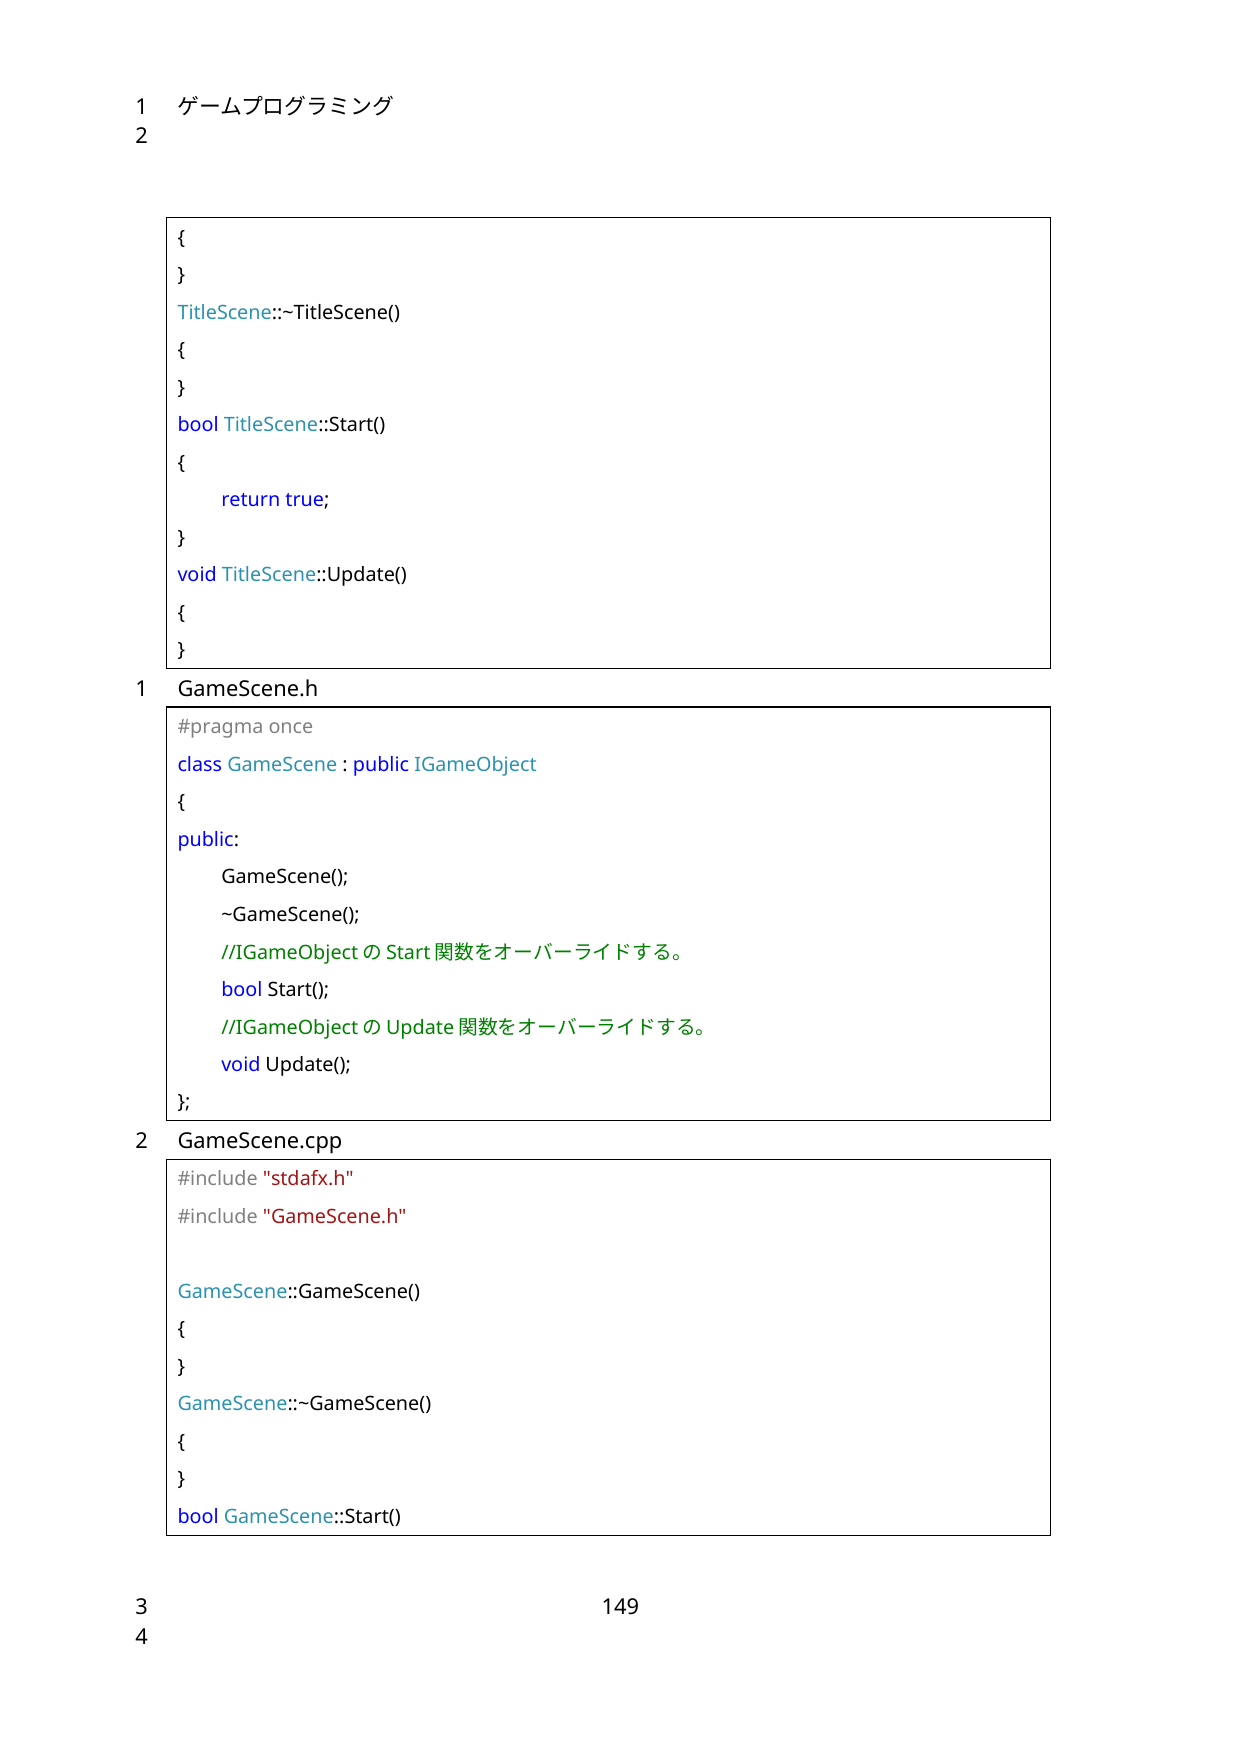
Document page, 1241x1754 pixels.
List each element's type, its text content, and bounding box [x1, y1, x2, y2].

text GameScene.h [177, 669, 1063, 706]
text GameScene.cpp [177, 1121, 1063, 1158]
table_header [167, 218, 1050, 668]
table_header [167, 1160, 1050, 1534]
table_header #pragma once class GameScene : public IGameObject { public: GameScene(); ~GameScene(); //IGameObjectのStart関数をオーバーライドする。 bool Start(); //IGameObjectのUpdate関数をオーバーライドする。 void Update(); }; [167, 708, 1050, 1120]
